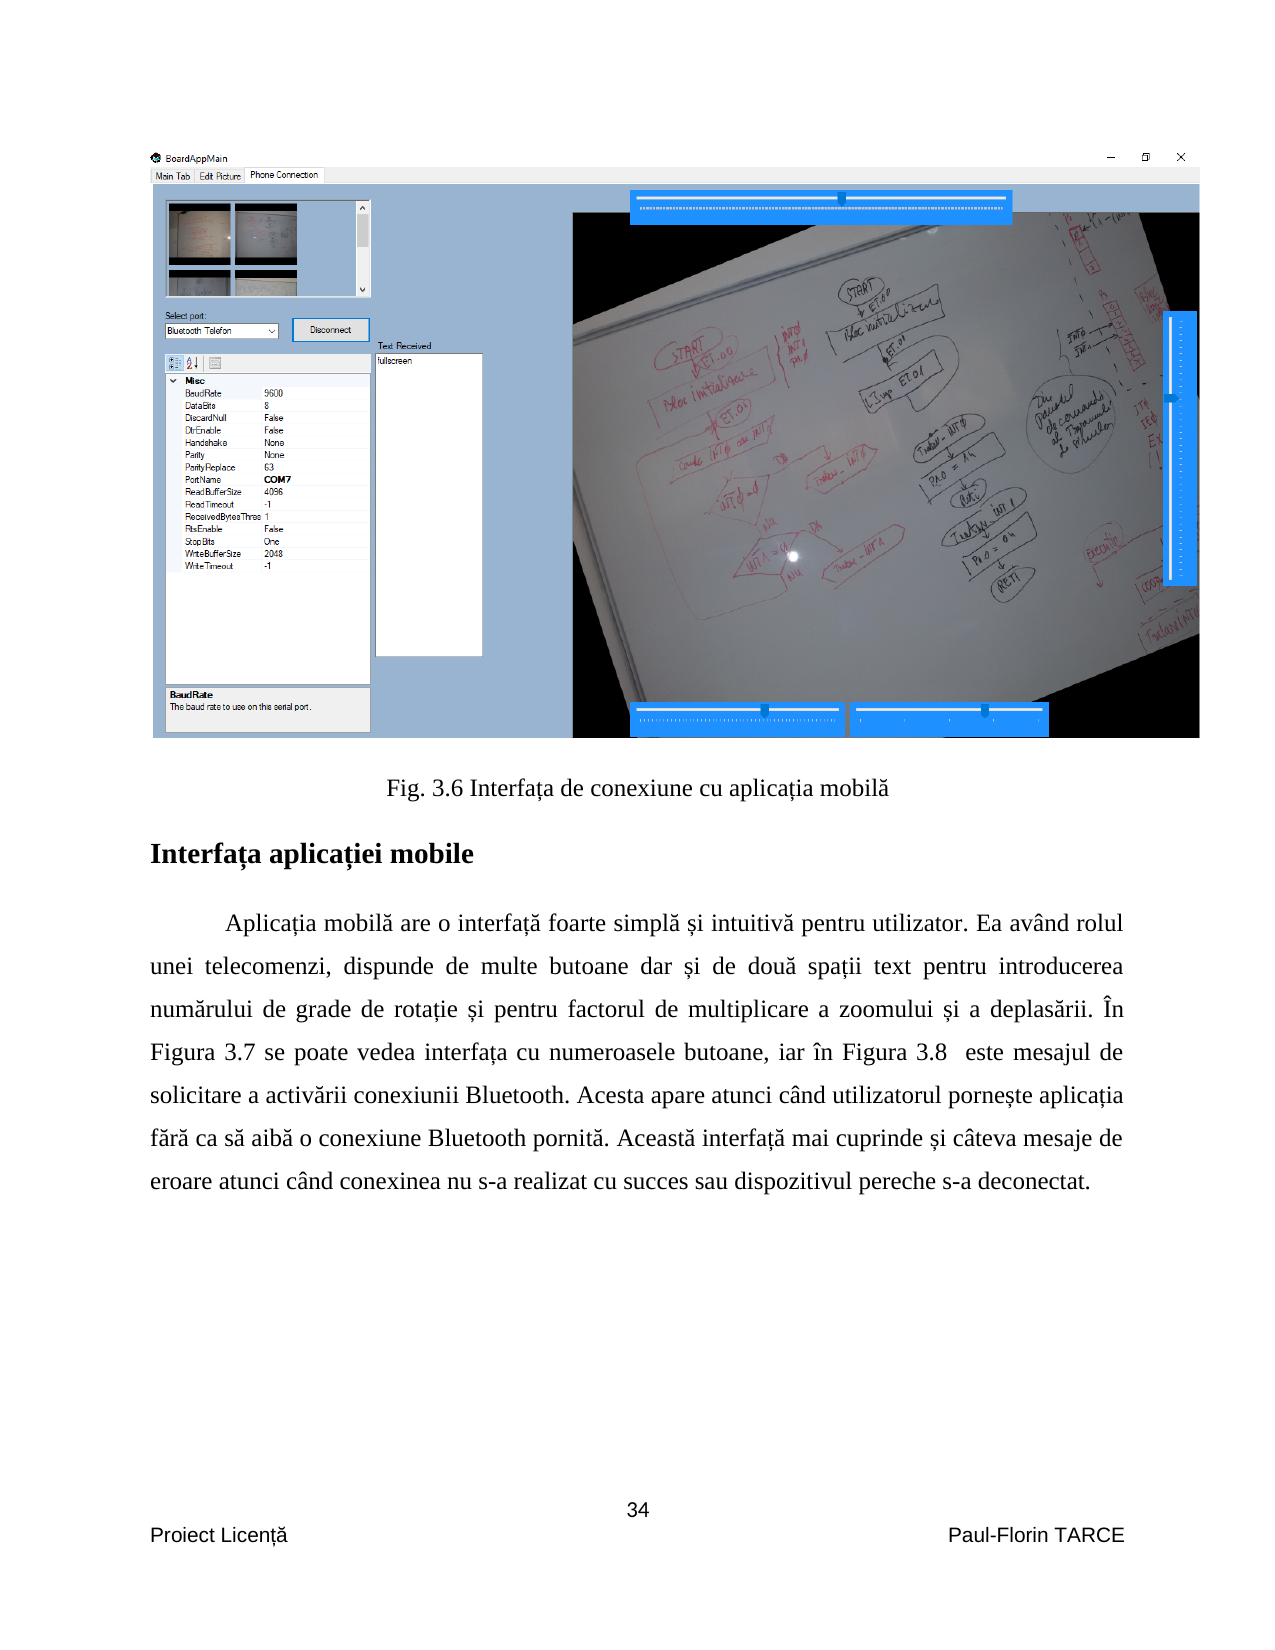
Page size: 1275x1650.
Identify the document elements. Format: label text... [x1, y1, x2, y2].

text Fig. 3.6 Interfața de conexiune cu aplicația mobilă [150, 773, 1125, 801]
picture [150, 150, 1200, 738]
text Aplicația mobilă are o interfață foarte simplă și intuitivă pentru utilizator. Ea având rolul unei telecomenzi, dispunde de multe butoane dar și de două spații text pentru introducerea numărului de grade de rotație și pentru factorul de multiplicare a zoomului și a deplasării. În Figura 3.7 se poate vedea interfața cu numeroasele butoane, iar în Figura 3.8 este mesajul de solicitare a activării conexiunii Bluetooth. Acesta apare atunci când utilizatorul pornește aplicația fără ca să aibă o conexiune Bluetooth pornită. Această interfață mai cuprinde și câteva mesaje de eroare atunci când conexinea nu s-a realizat cu succes sau dispozitivul pereche s-a deconectat. [150, 908, 1125, 1195]
text Interfața aplicației mobile [150, 837, 1125, 870]
